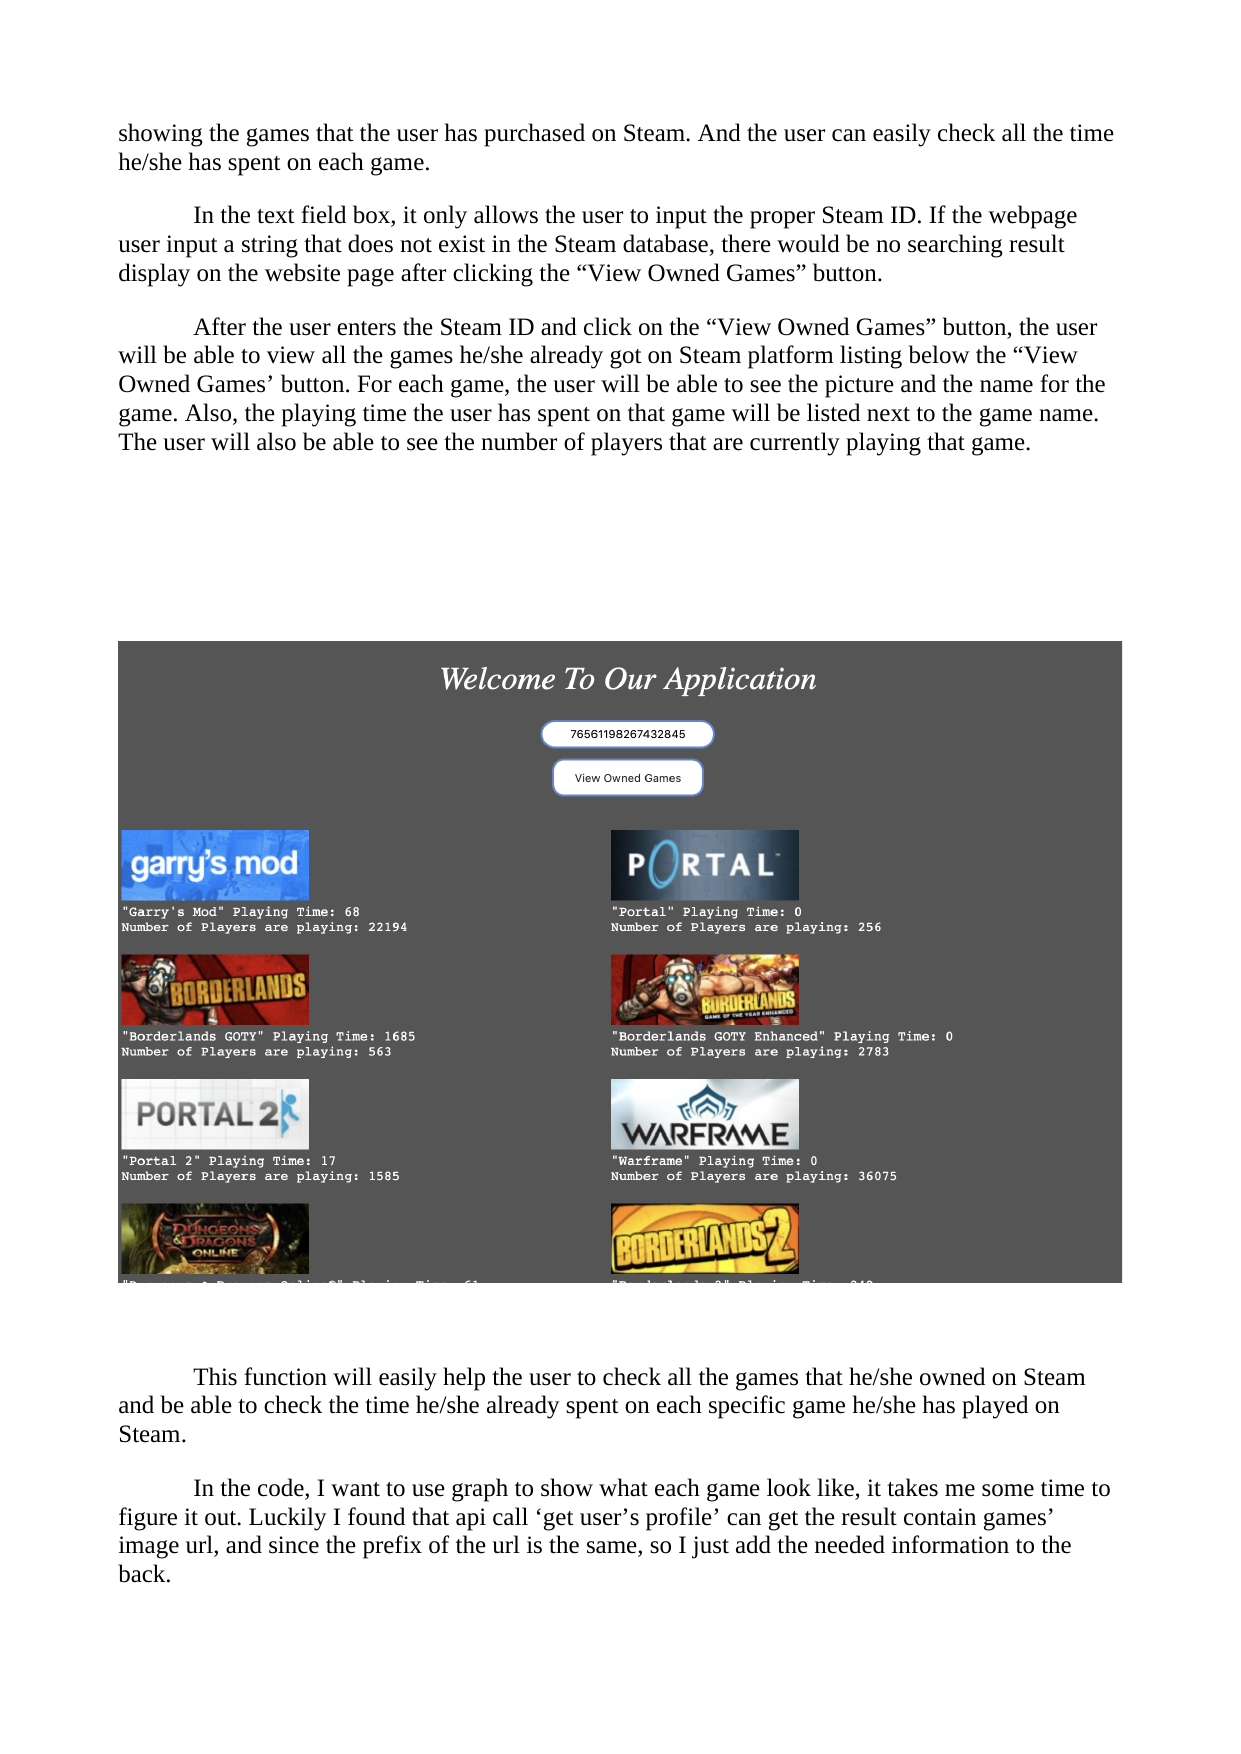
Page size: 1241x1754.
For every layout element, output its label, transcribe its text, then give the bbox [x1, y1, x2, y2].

text In the code, I want to use graph to show what each game look like, it takes me some time to figure it out. Luckily I found that api call ‘get user’s profile’ can get the result contain games’ image url, and since the prefix of the url is the same, so I just add the needed information to the back. [118, 1473, 1122, 1588]
text This function will easily help the user to check all the games that he/she owned on Steam and be able to check the time he/she already spent on each specific game he/she has played on Steam. [118, 1362, 1122, 1448]
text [118, 118, 1122, 176]
picture [118, 641, 1123, 1283]
text After the user enters the Steam ID and click on the “View Owned Games” button, the user will be able to view all the games he/she already got on Steam platform listing below the “View Owned Games’ button. For each game, the user will be able to see the picture and the name for the game. Also, the playing time the user has spent on that game will be listed next to the game name. The user will also be able to see the number of players that are currently playing that game. [118, 312, 1122, 456]
text In the text field box, it only allows the user to input the proper Steam ID. If the webpage user input a string that does not exist in the Steam database, there would be no searching result display on the website page after clicking the “View Owned Games” button. [118, 201, 1122, 287]
